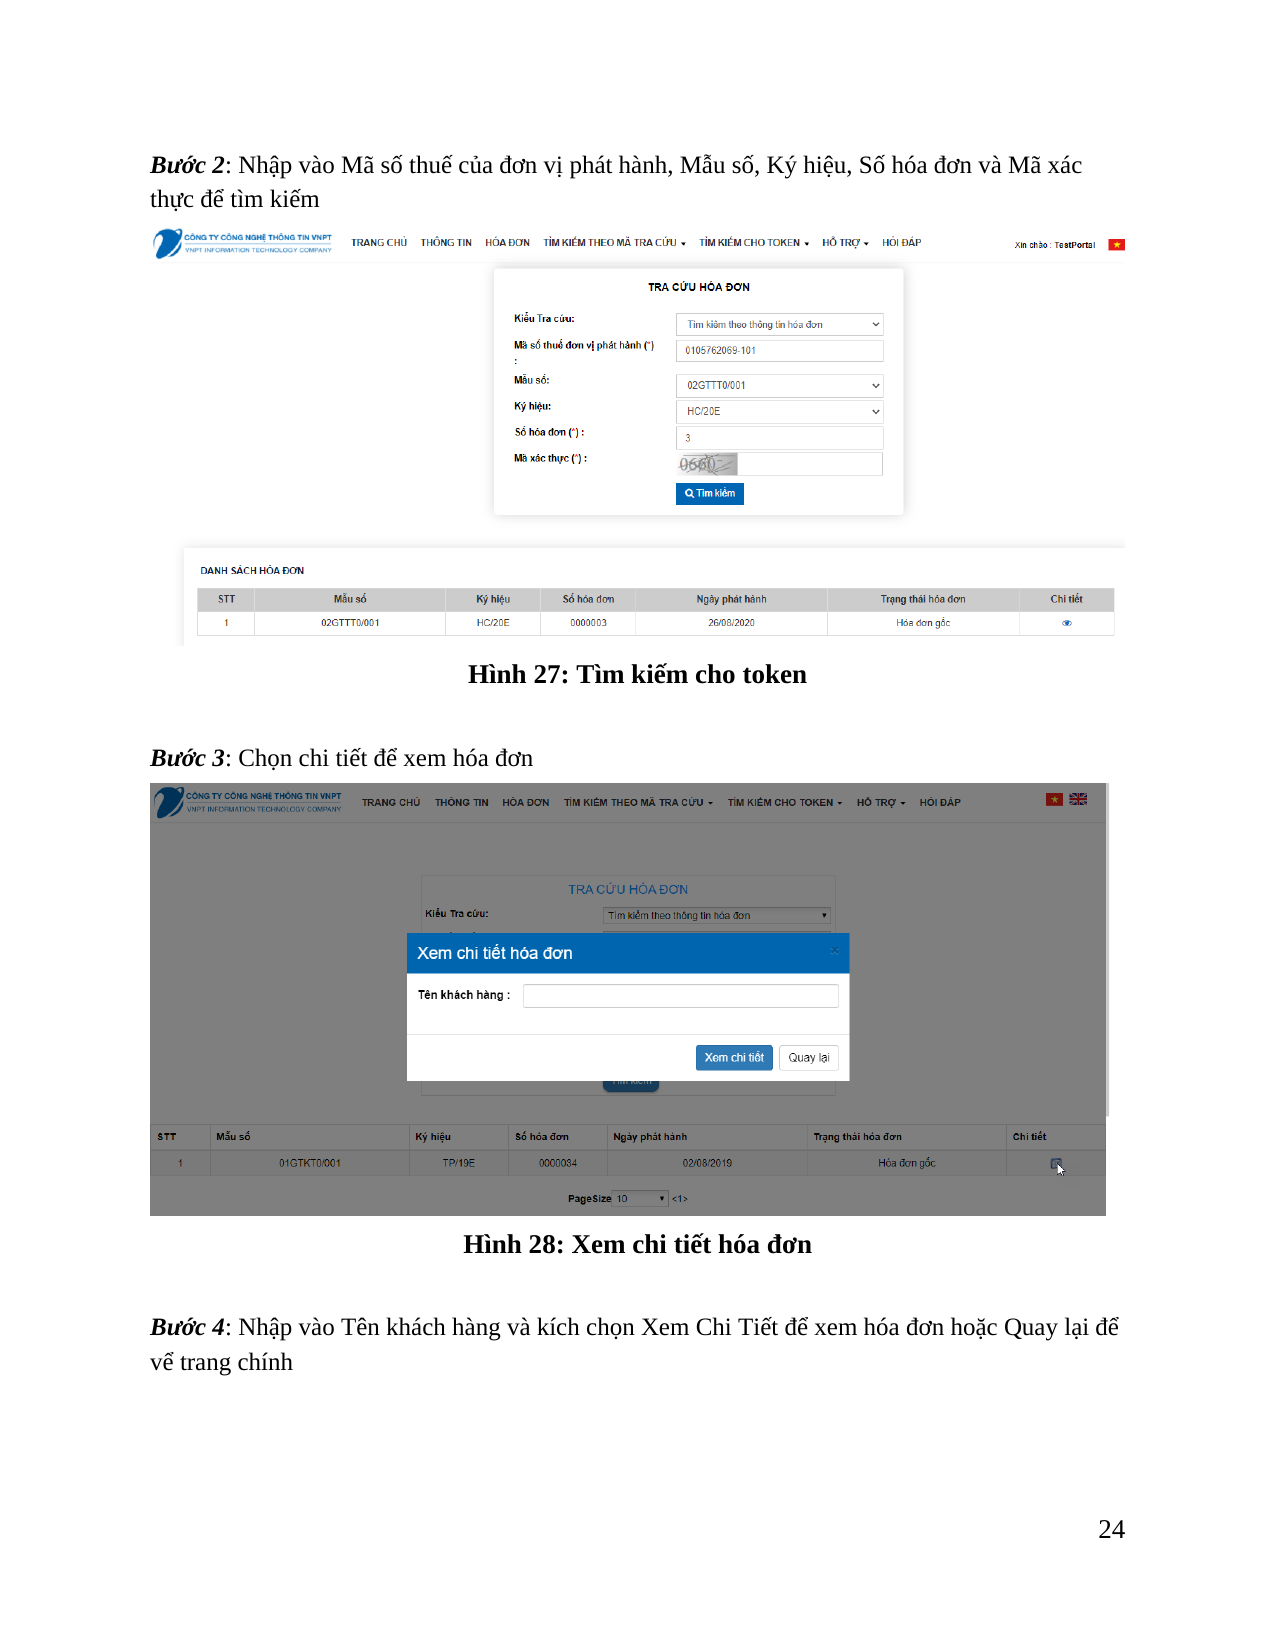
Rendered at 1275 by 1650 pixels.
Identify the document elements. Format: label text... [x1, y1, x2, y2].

picture [150, 783, 1110, 1216]
picture [150, 225, 1125, 646]
text Hình 27: Tìm kiếm cho token [150, 658, 1125, 689]
text Hình 28: Xem chi tiết hóa đơn [150, 1228, 1125, 1259]
text Bước 4: Nhập vào Tên khách hàng và kích chọn Xem Chi Tiết để xem hóa đơn hoặc Quay lại để vể trang chính [150, 1312, 1125, 1375]
text Bước 2: Nhập vào Mã số thuế của đơn vị phát hành, Mẫu số, Ký hiệu, Số hóa đơn và Mã xác thực để tìm kiếm [150, 150, 1125, 213]
text Bước 3: Chọn chi tiết để xem hóa đơn [150, 743, 1125, 771]
